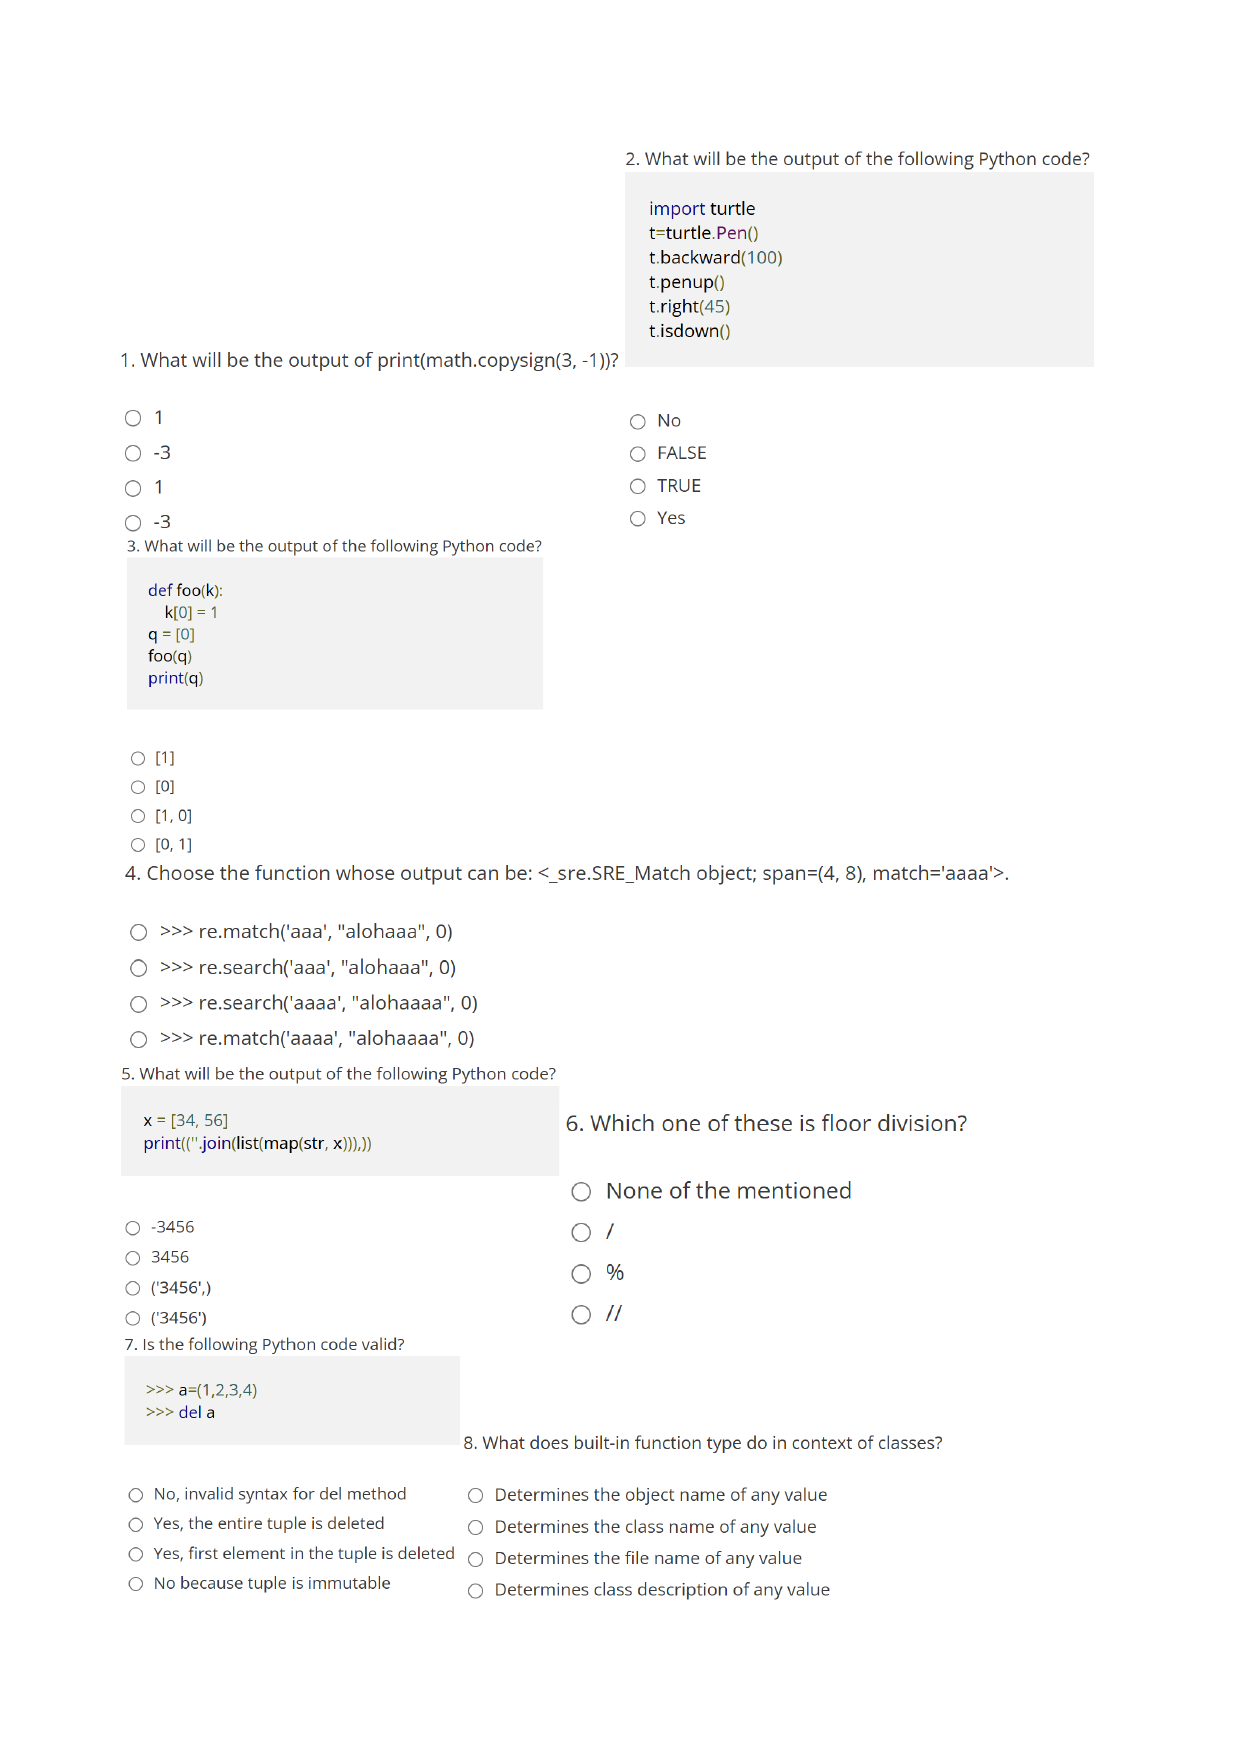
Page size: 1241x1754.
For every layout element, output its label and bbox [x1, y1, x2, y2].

picture [118, 1061, 972, 1331]
picture [118, 860, 1012, 1059]
picture [118, 147, 1094, 535]
picture [118, 536, 544, 859]
picture [118, 1333, 944, 1600]
